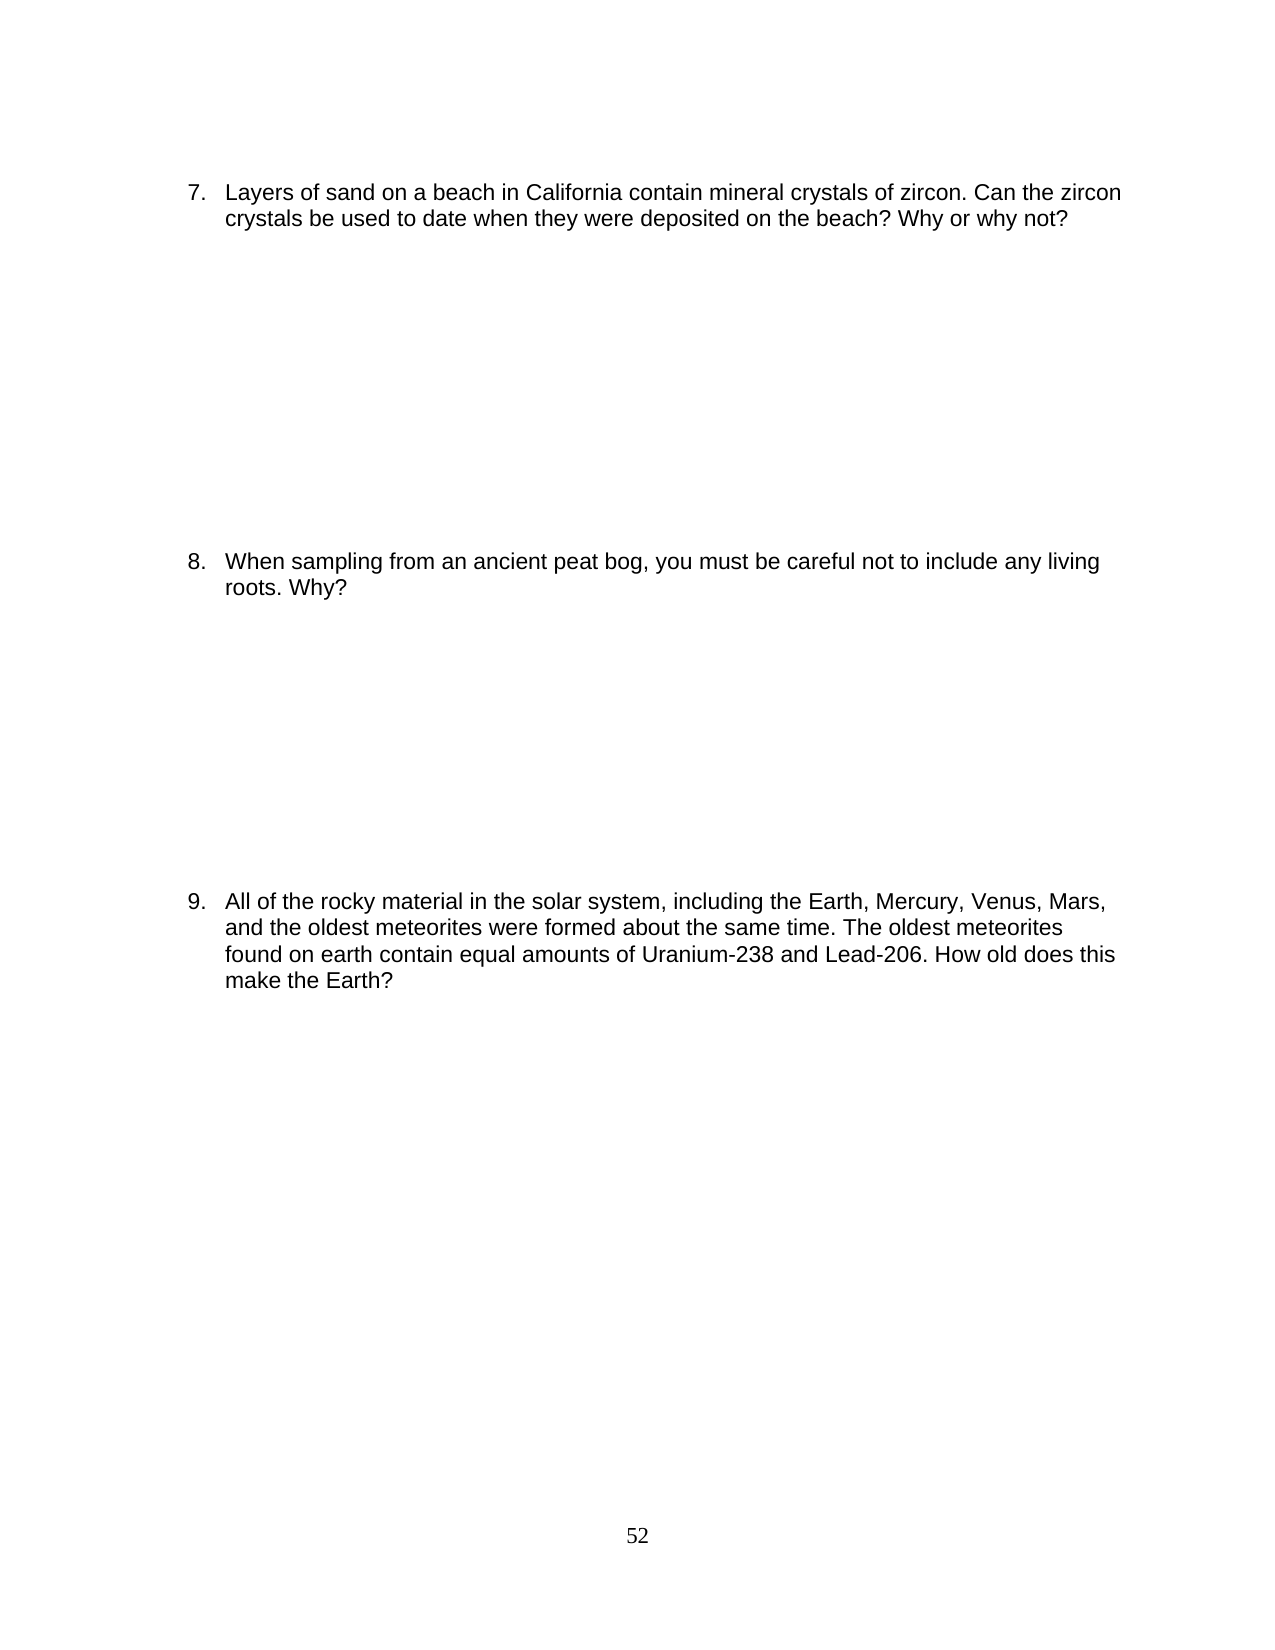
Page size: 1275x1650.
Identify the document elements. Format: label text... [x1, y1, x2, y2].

list When sampling from an ancient peat bog, you must be careful not to include any living roots. Why? [187, 548, 1125, 600]
list All of the rocky material in the solar system, including the Earth, Mercury, Venus, Mars, and the oldest meteorites were formed about the same time. The oldest meteorites found on earth contain equal amounts of Uranium-238 and Lead-206. How old does this make the Earth? [187, 888, 1125, 993]
list Layers of sand on a beach in California contain mineral crystals of zircon. Can the zircon crystals be used to date when they were deposited on the beach? Why or why not? [187, 179, 1125, 231]
